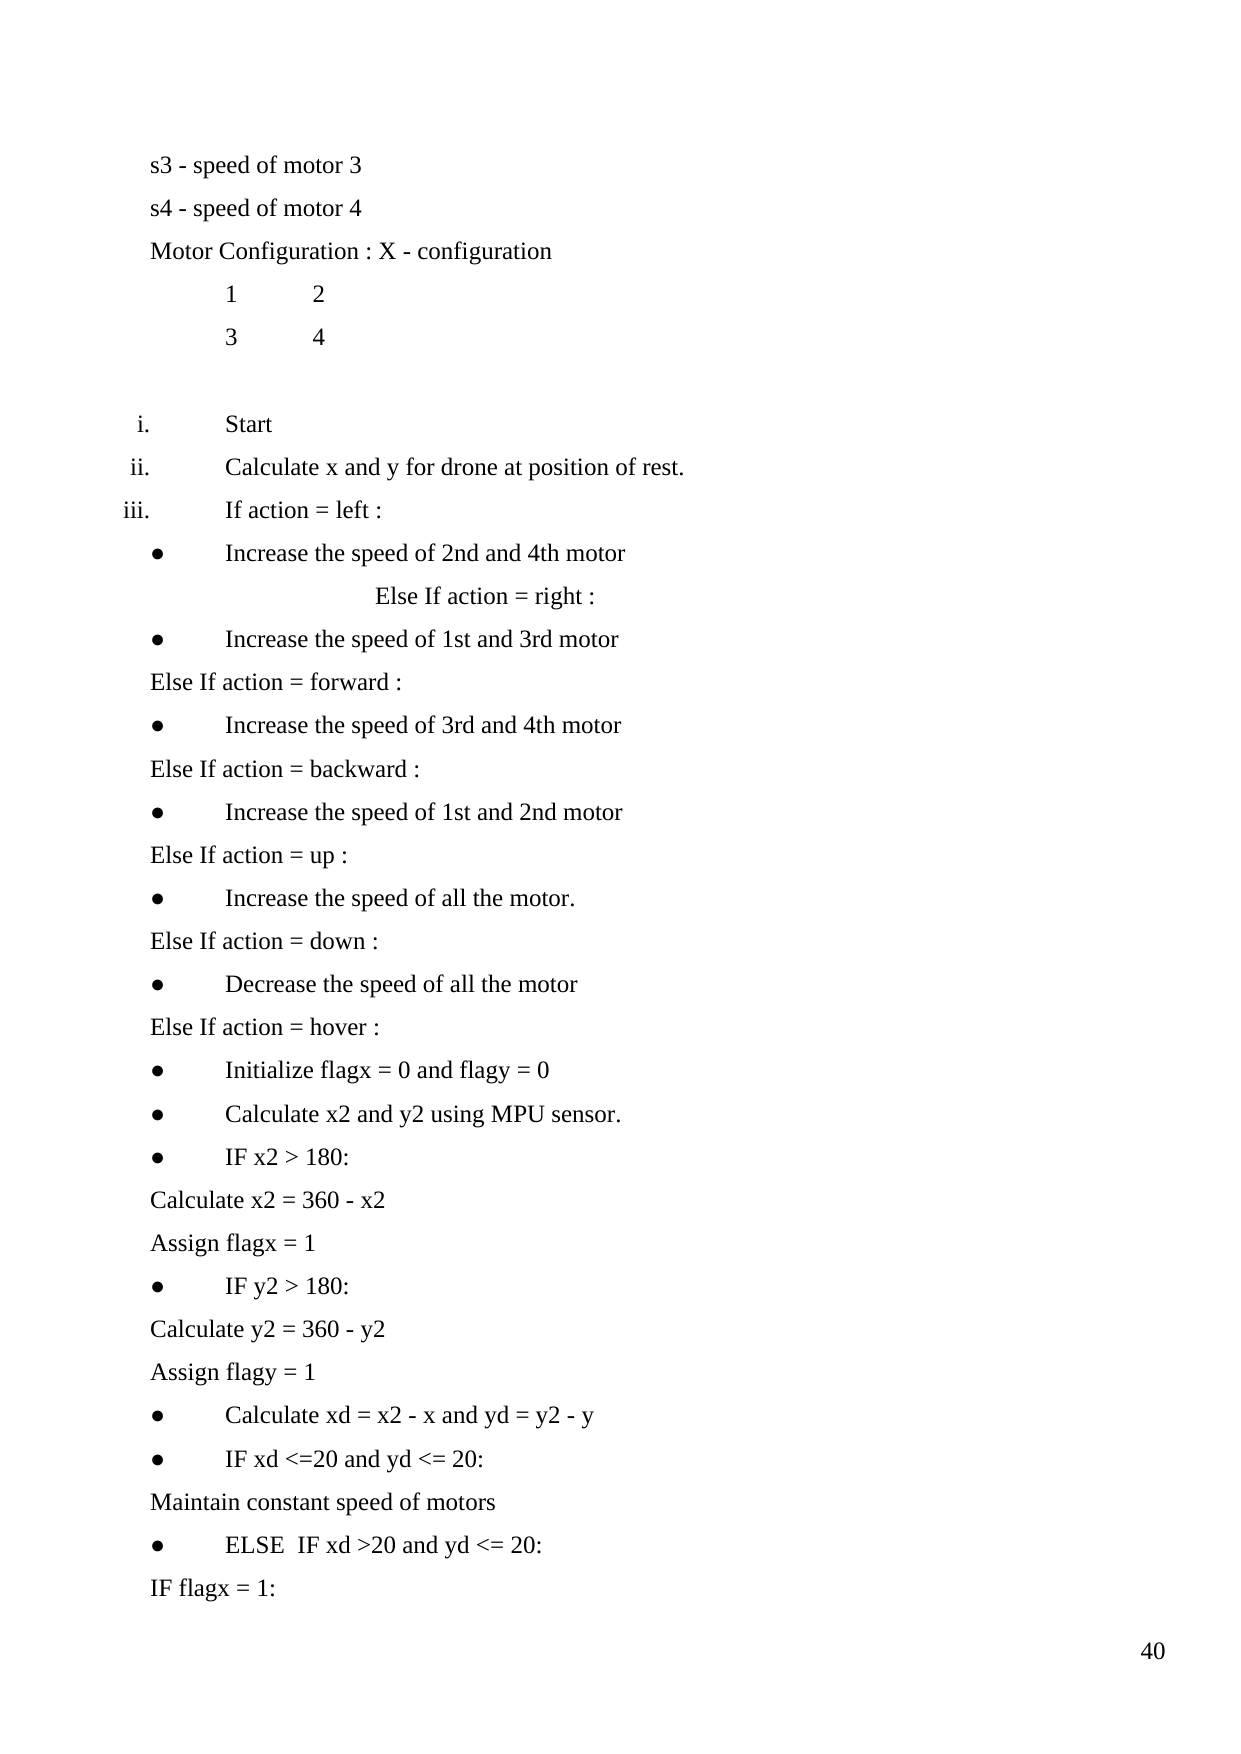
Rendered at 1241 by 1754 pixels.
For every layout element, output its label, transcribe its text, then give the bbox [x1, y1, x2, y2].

text IF flagx = 1: [150, 1573, 1165, 1602]
list Increase the speed of 2nd and 4th motor [150, 538, 1165, 567]
list IF x2 > 180: [150, 1142, 1165, 1171]
text Calculate x2 = 360 - x2 [150, 1185, 1165, 1214]
text Else If action = forward : [150, 667, 1165, 696]
text Else If action = right : [150, 581, 1165, 610]
list IF xd <=20 and yd <= 20: [150, 1444, 1165, 1472]
list Calculate x2 and y2 using MPU sensor. [150, 1099, 1165, 1127]
text Else If action = hover : [150, 1012, 1165, 1041]
list Increase the speed of 3rd and 4th motor [150, 711, 1165, 739]
text Maintain constant speed of motors [150, 1487, 1165, 1516]
list If action = left : [150, 495, 1165, 524]
text 3 4 [150, 322, 1165, 351]
text Else If action = backward : [150, 754, 1165, 782]
text Calculate y2 = 360 - y2 [150, 1314, 1165, 1343]
text s4 - speed of motor 4 [150, 193, 1165, 222]
list Calculate xd = x2 - x and yd = y2 - y [150, 1401, 1165, 1429]
list Start [150, 409, 1165, 437]
text Else If action = up : [150, 840, 1165, 869]
text Assign flagy = 1 [150, 1357, 1165, 1386]
list Increase the speed of 1st and 3rd motor [150, 624, 1165, 653]
list Increase the speed of all the motor. [150, 883, 1165, 912]
text Else If action = down : [150, 926, 1165, 955]
list Increase the speed of 1st and 2nd motor [150, 797, 1165, 826]
list ELSE IF xd >20 and yd <= 20: [150, 1530, 1165, 1559]
list Initialize flagx = 0 and flagy = 0 [150, 1056, 1165, 1084]
text Assign flagx = 1 [150, 1228, 1165, 1257]
list Calculate x and y for drone at position of rest. [150, 452, 1165, 481]
list IF y2 > 180: [150, 1271, 1165, 1300]
text s3 - speed of motor 3 [150, 150, 1165, 179]
list Decrease the speed of all the motor [150, 969, 1165, 998]
text 1 2 [150, 279, 1165, 308]
text Motor Configuration : X - configuration [150, 236, 1165, 265]
